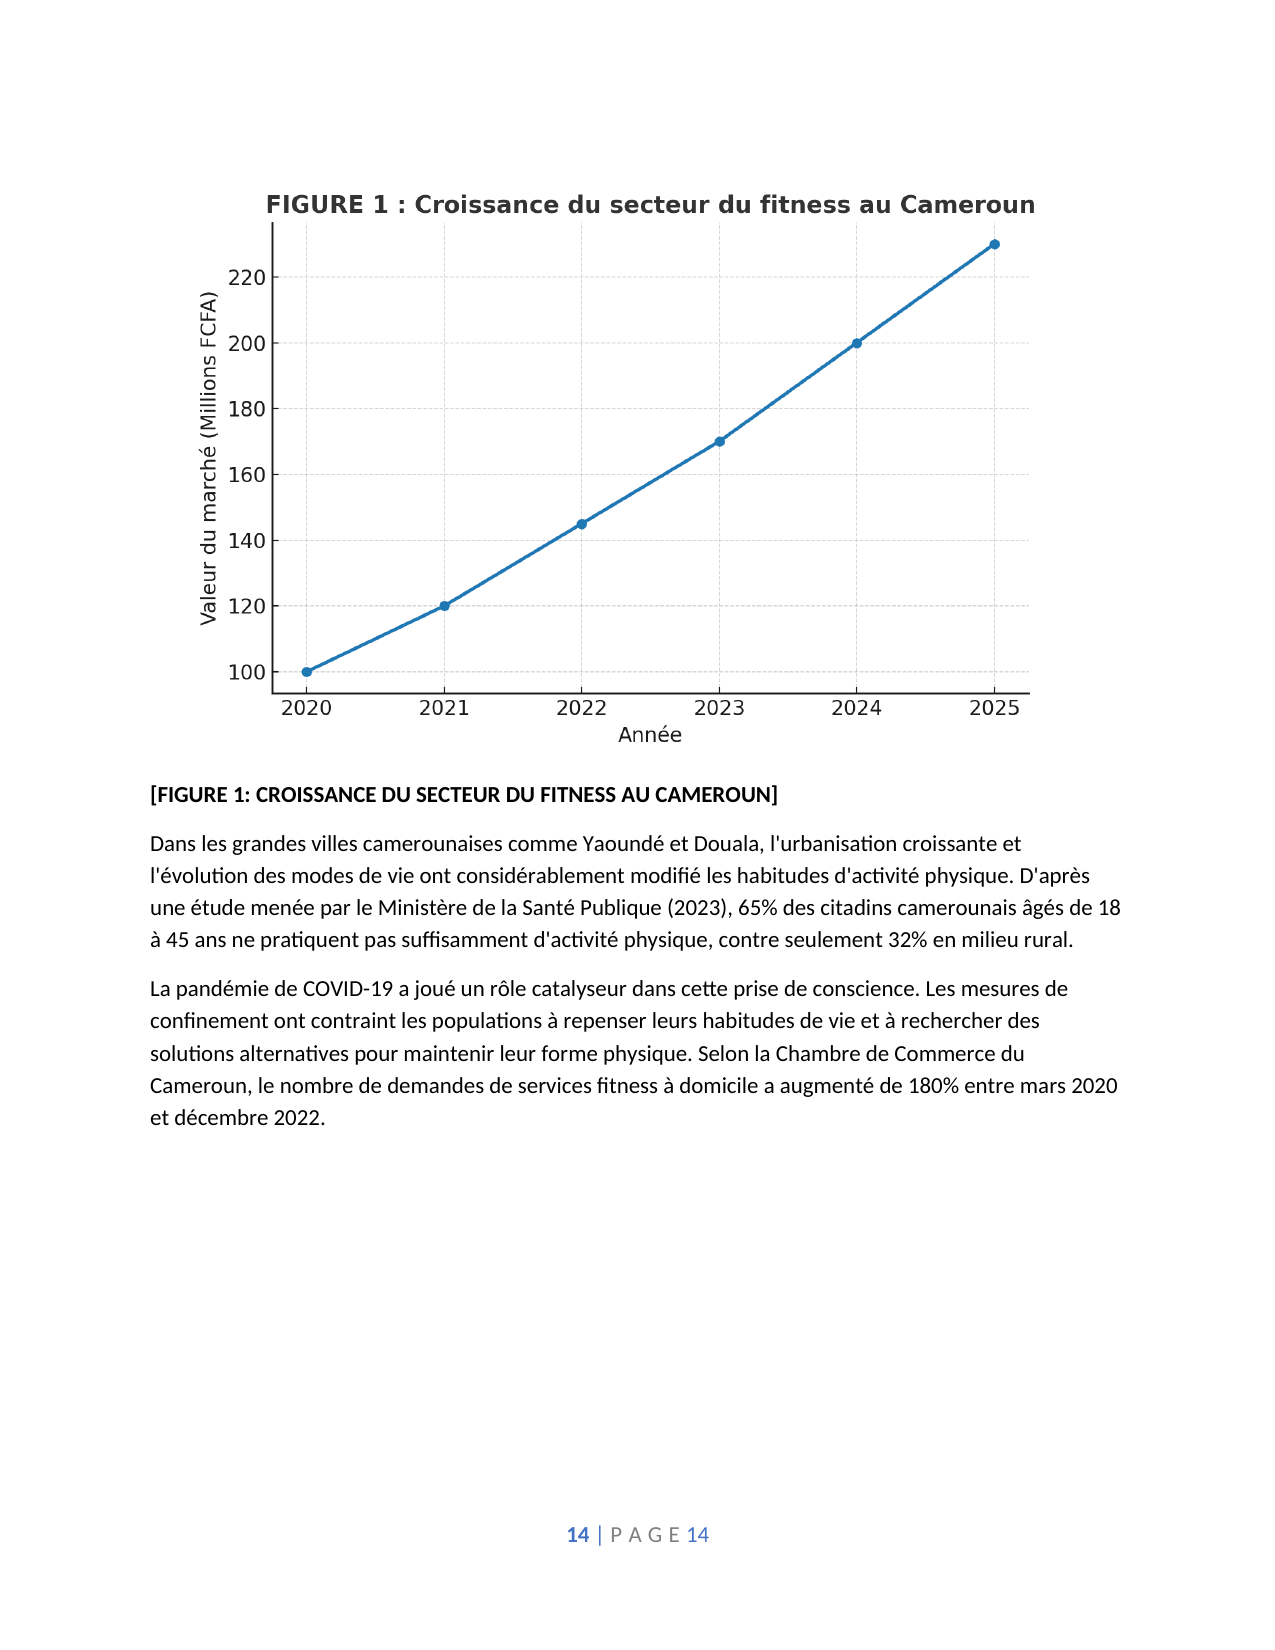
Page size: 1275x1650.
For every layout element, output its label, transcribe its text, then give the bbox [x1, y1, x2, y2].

text [FIGURE 1: CROISSANCE DU SECTEUR DU FITNESS AU CAMEROUN] [150, 780, 1125, 808]
picture [150, 150, 1125, 760]
text La pandémie de COVID-19 a joué un rôle catalyseur dans cette prise de conscience. Les mesures de confinement ont contraint les populations à repenser leurs habitudes de vie et à rechercher des solutions alternatives pour maintenir leur forme physique. Selon la Chambre de Commerce du Cameroun, le nombre de demandes de services fitness à domicile a augmenté de 180% entre mars 2020 et décembre 2022. [150, 974, 1125, 1131]
text Dans les grandes villes camerounaises comme Yaoundé et Douala, l'urbanisation croissante et l'évolution des modes de vie ont considérablement modifié les habitudes d'activité physique. D'après une étude menée par le Ministère de la Santé Publique (2023), 65% des citadins camerounais âgés de 18 à 45 ans ne pratiquent pas suffisamment d'activité physique, contre seulement 32% en milieu rural. [150, 829, 1125, 954]
